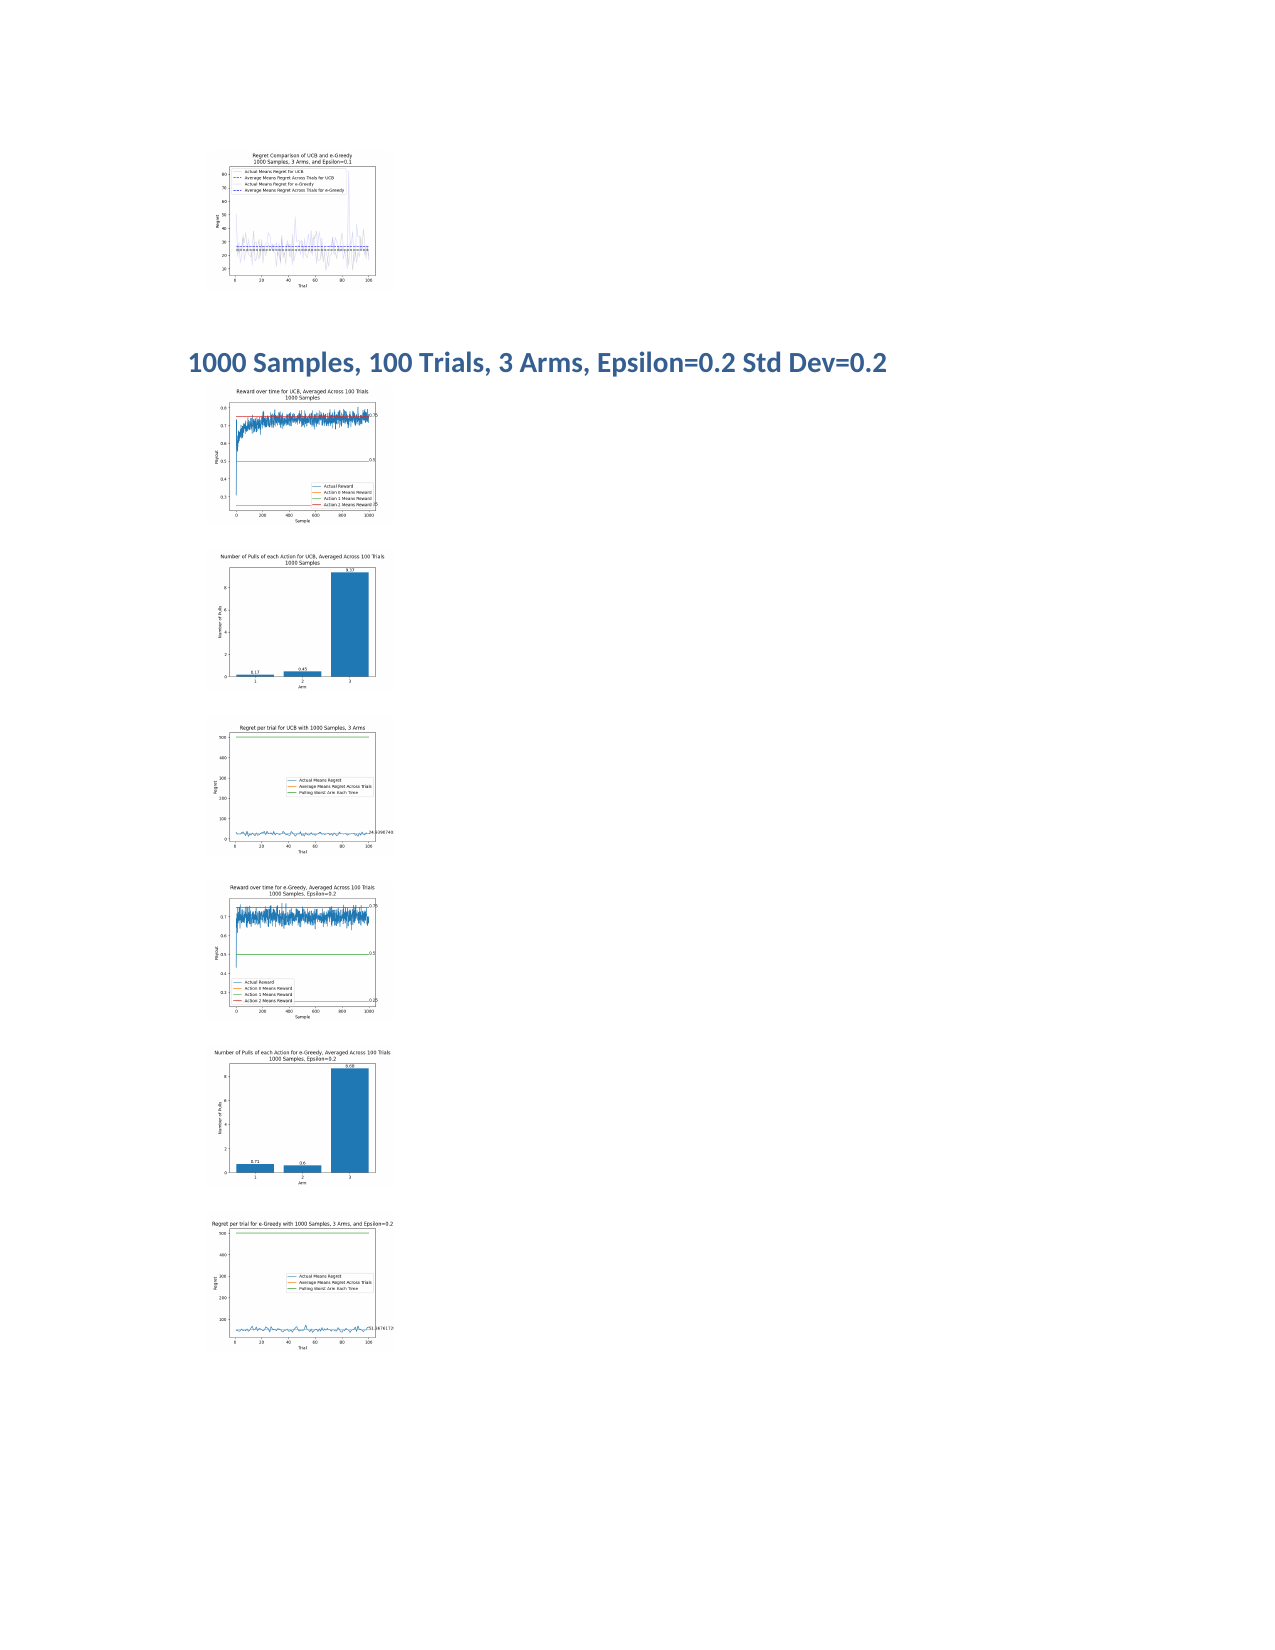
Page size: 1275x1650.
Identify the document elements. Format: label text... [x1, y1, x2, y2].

picture [206, 1046, 394, 1188]
picture [206, 716, 394, 857]
picture [206, 385, 394, 526]
picture [206, 1212, 394, 1353]
picture [206, 150, 394, 291]
picture [206, 881, 394, 1022]
subtitle 1000 Samples, 100 Trials, 3 Arms, Epsilon=0.2 Std Dev=0.2 [187, 344, 1087, 380]
picture [206, 550, 394, 692]
